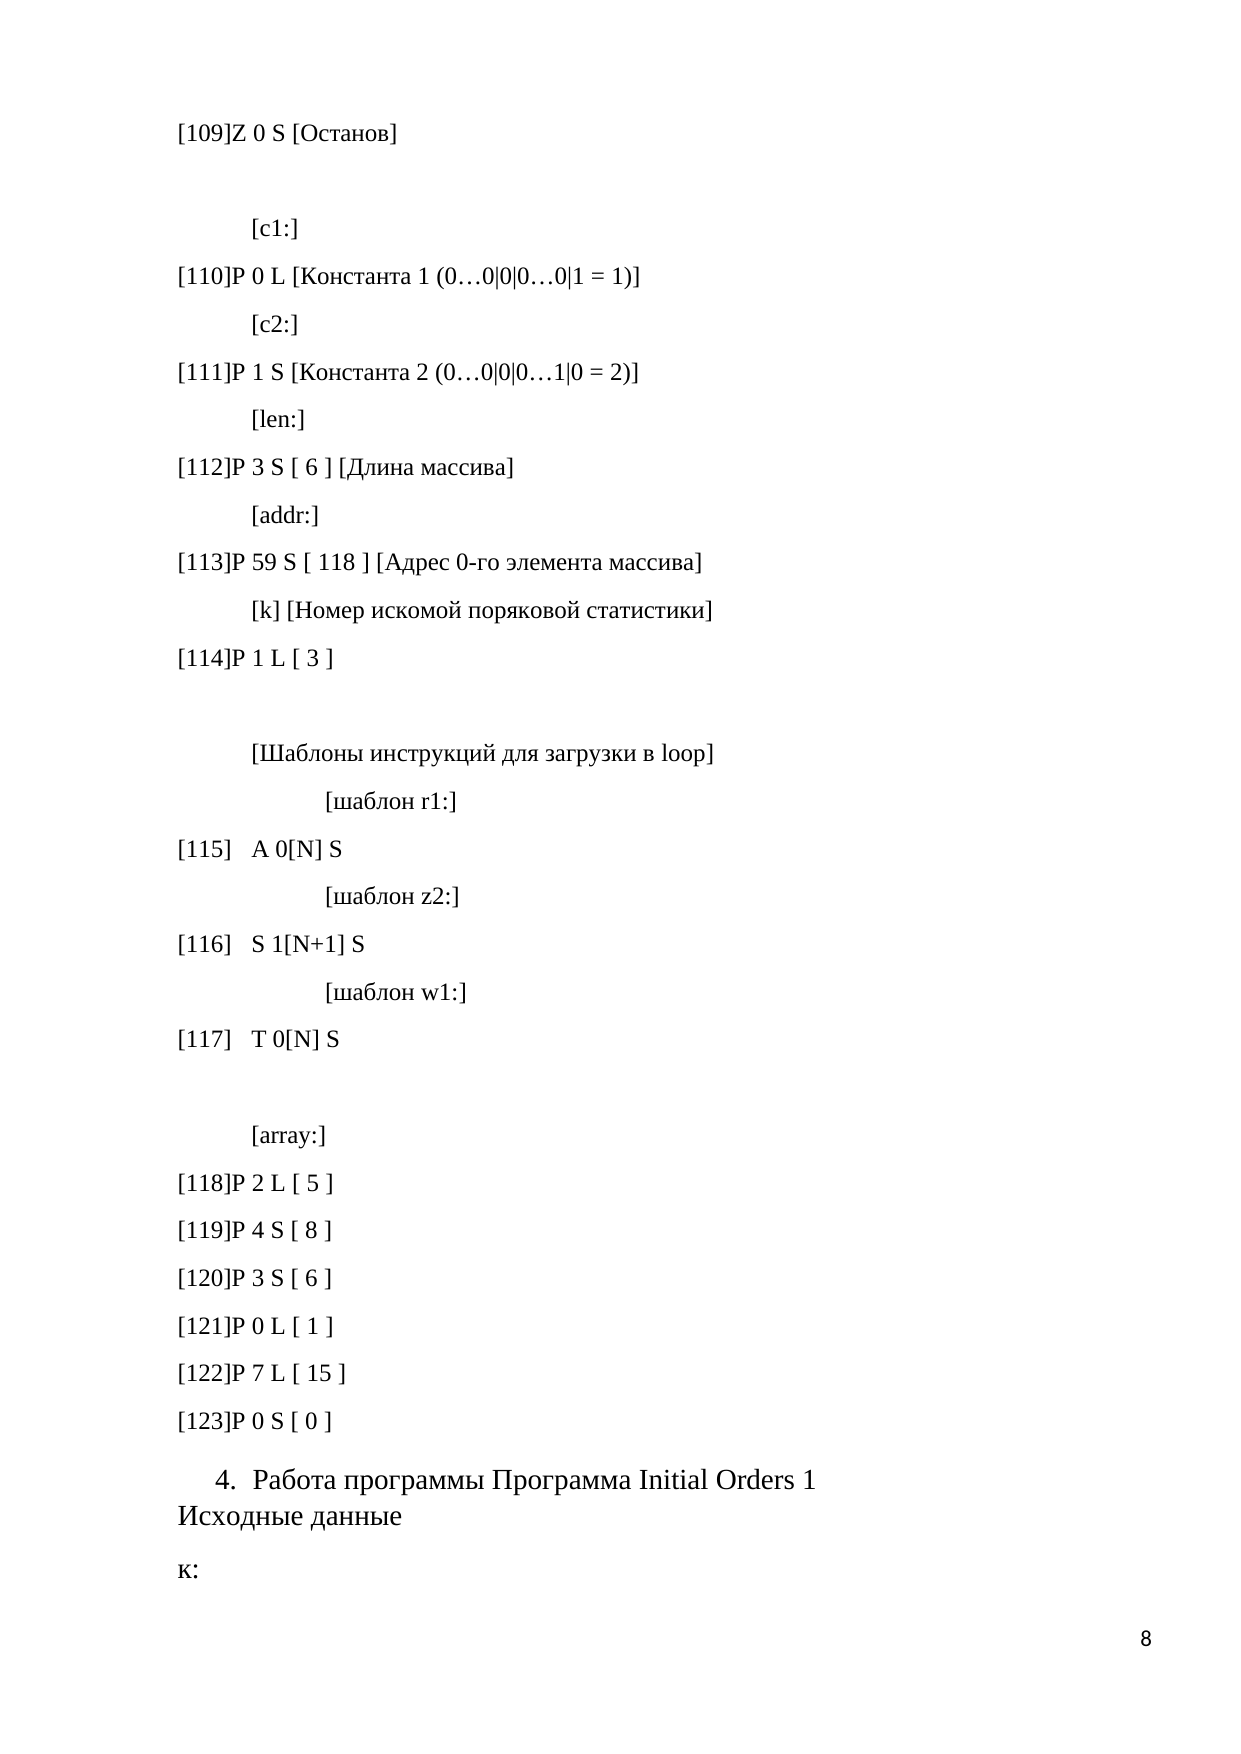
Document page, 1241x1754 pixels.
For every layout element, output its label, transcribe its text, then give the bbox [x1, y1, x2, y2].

text [114]P 1 L [ 3 ] [177, 643, 1152, 672]
text Исходные данные [177, 1498, 1152, 1532]
text [111]P 1 S [Константа 2 (0…0|0|0…1|0 = 2)] [177, 357, 1152, 385]
text [113]P 59 S [ 118 ] [Адрес 0-го элемента массива] [177, 547, 1152, 576]
text [117] T 0[N] S [177, 1024, 1152, 1053]
text [112]P 3 S [ 6 ] [Длина массива] [177, 452, 1152, 481]
text [123]P 0 S [ 0 ] [177, 1406, 1152, 1435]
text [array:] [177, 1120, 1152, 1149]
text [122]P 7 L [ 15 ] [177, 1358, 1152, 1387]
text [шаблон w1:] [177, 977, 1152, 1006]
text [шаблон r1:] [177, 786, 1152, 815]
text [115] A 0[N] S [177, 834, 1152, 862]
text [121]P 0 L [ 1 ] [177, 1311, 1152, 1339]
text [119]P 4 S [ 8 ] [177, 1215, 1152, 1244]
text [109]Z 0 S [Останов] [177, 118, 1152, 147]
text [116] S 1[N+1] S [177, 929, 1152, 958]
text [шаблон z2:] [177, 881, 1152, 910]
text [120]P 3 S [ 6 ] [177, 1263, 1152, 1292]
text [addr:] [177, 500, 1152, 528]
text [Шаблоны инструкций для загрузки в loop] [177, 738, 1152, 767]
text к: [177, 1551, 1152, 1585]
text [110]P 0 L [Константа 1 (0…0|0|0…0|1 = 1)] [177, 261, 1152, 290]
text [118]P 2 L [ 5 ] [177, 1168, 1152, 1196]
text [len:] [177, 404, 1152, 433]
text [с1:] [177, 213, 1152, 242]
subtitle Работа программы Программа Initial Orders 1 [215, 1462, 1152, 1496]
text [k] [Номер искомой поряковой статистики] [177, 595, 1152, 624]
text [с2:] [177, 309, 1152, 338]
